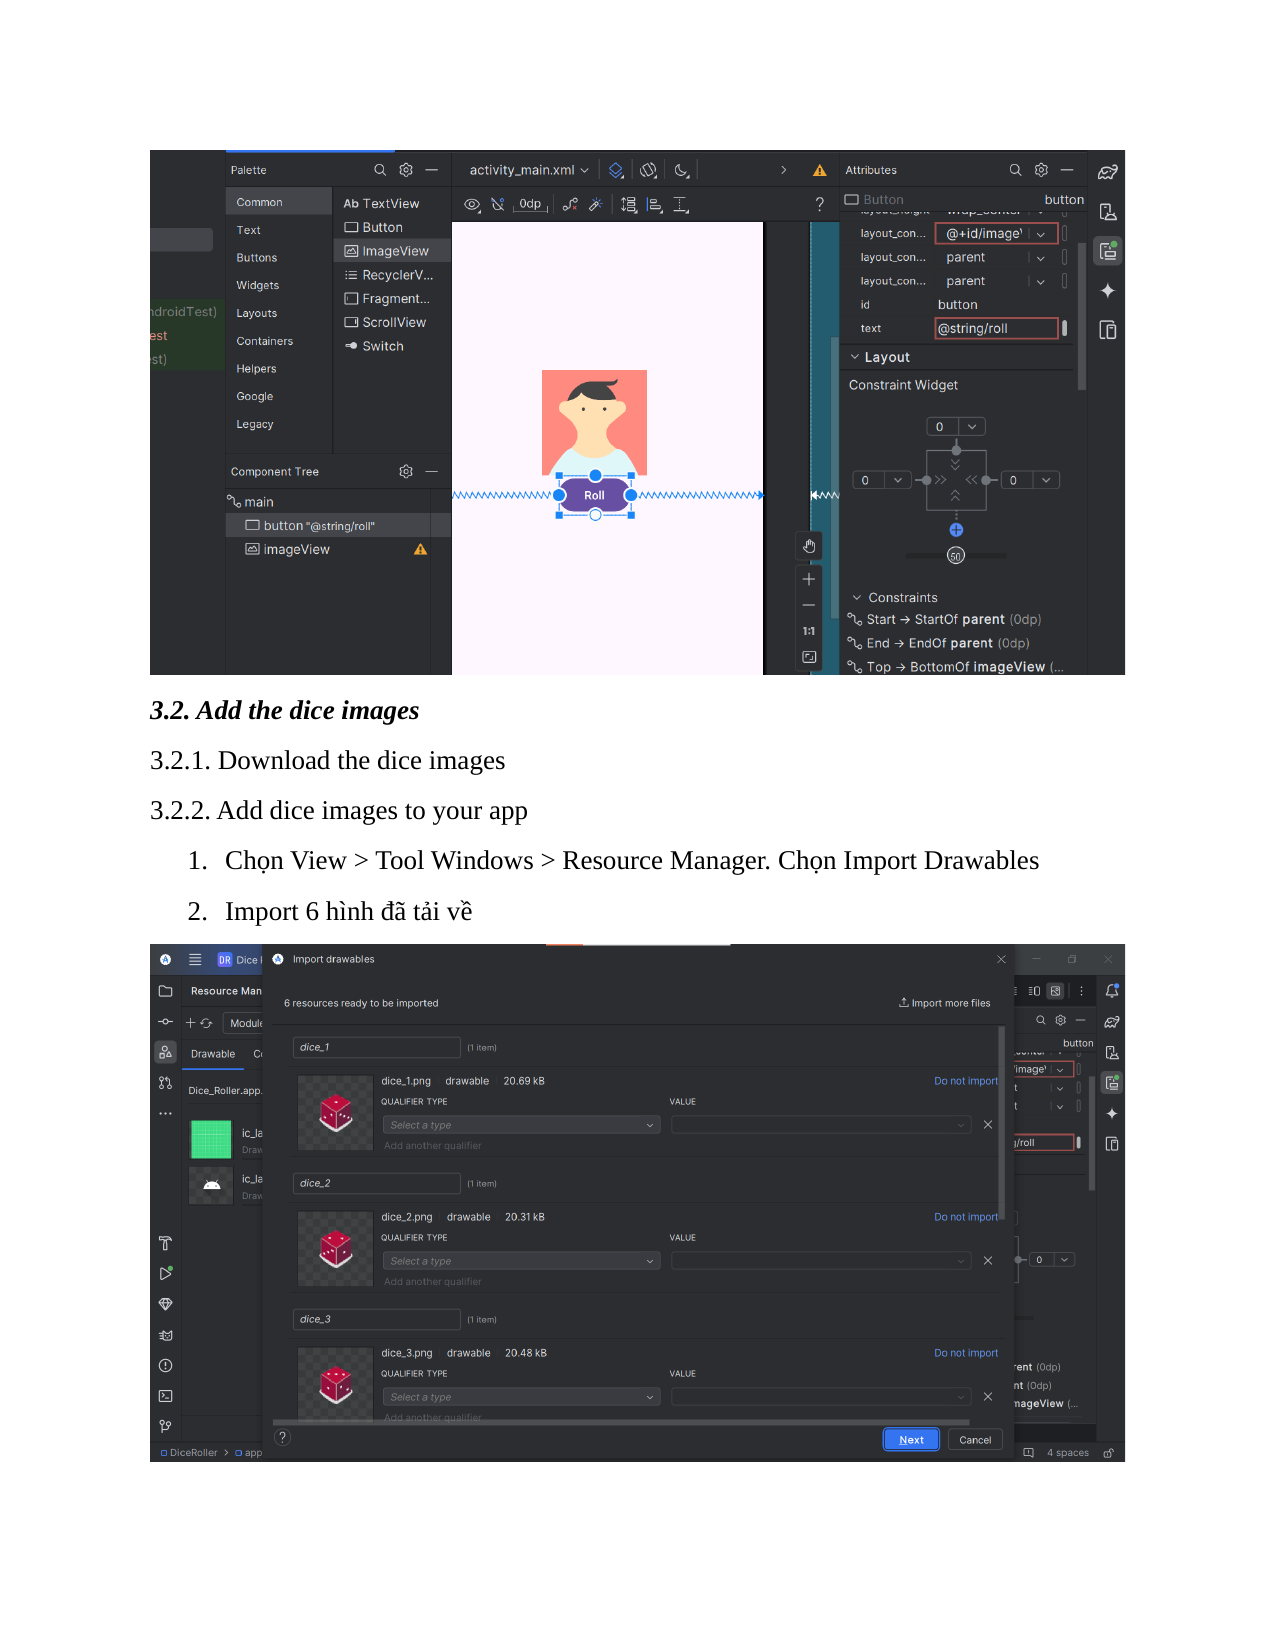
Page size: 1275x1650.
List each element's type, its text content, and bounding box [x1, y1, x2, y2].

list Import 6 hình đã tải về [187, 894, 1125, 926]
picture [150, 944, 1125, 1462]
list Chọn View > Tool Windows > Resource Manager. Chọn Import Drawables [187, 844, 1125, 876]
subtitle 3.2.2. Add dice images to your app [150, 794, 1125, 825]
subtitle 3.2.1. Download the dice images [150, 744, 1125, 775]
picture [150, 150, 1125, 675]
subtitle 3.2. Add the dice images [150, 694, 1125, 725]
